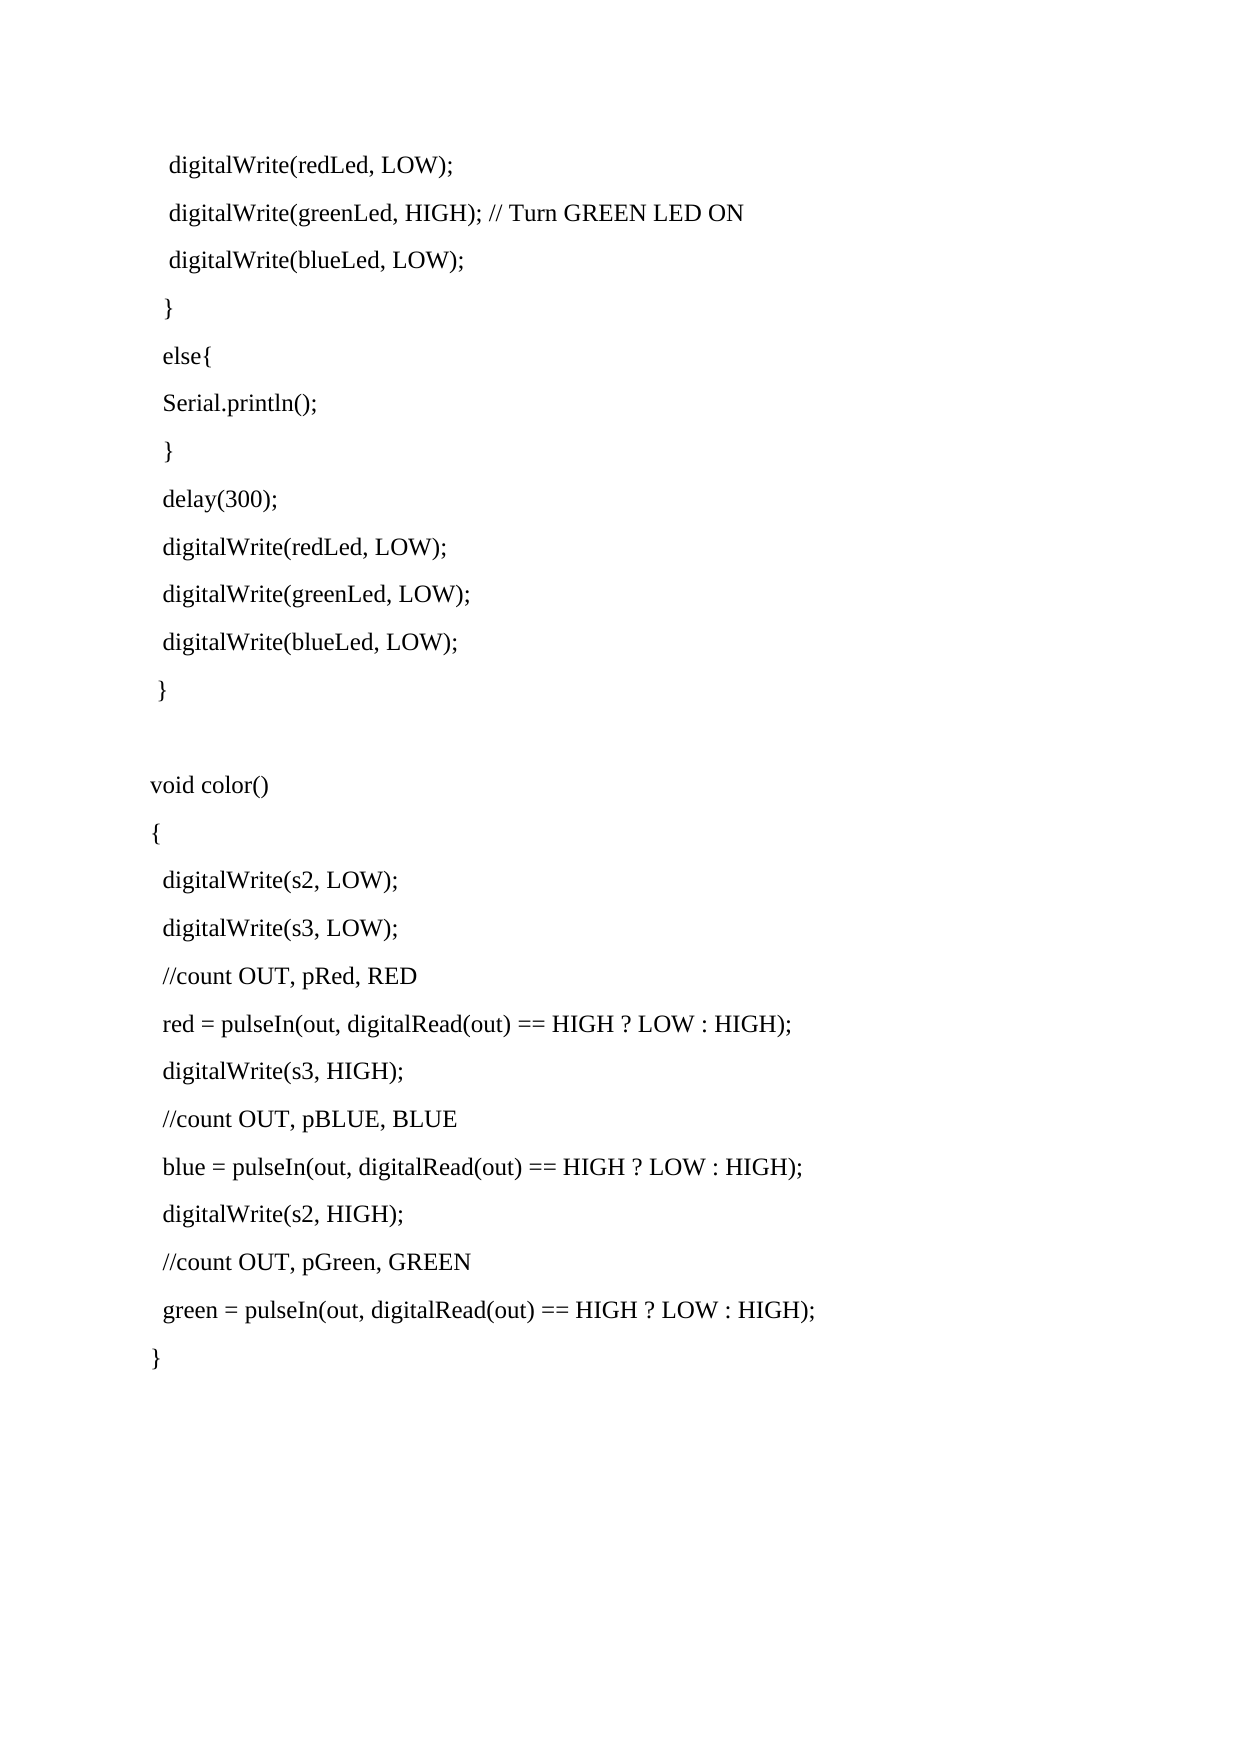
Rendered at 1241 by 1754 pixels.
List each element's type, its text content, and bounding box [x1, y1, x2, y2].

text } [150, 675, 1090, 703]
text //count OUT, pGreen, GREEN [150, 1247, 1090, 1276]
text green = pulseIn(out, digitalRead(out) == HIGH ? LOW : HIGH); [150, 1295, 1090, 1324]
text digitalWrite(s3, HIGH); [150, 1056, 1090, 1085]
text digitalWrite(greenLed, LOW); [150, 579, 1090, 608]
text } [150, 293, 1090, 322]
text //count OUT, pBLUE, BLUE [150, 1104, 1090, 1133]
text void color() [150, 770, 1090, 799]
text digitalWrite(s2, LOW); [150, 866, 1090, 894]
text { [150, 818, 1090, 847]
text blue = pulseIn(out, digitalRead(out) == HIGH ? LOW : HIGH); [150, 1152, 1090, 1181]
text delay(300); [150, 484, 1090, 513]
text //count OUT, pRed, RED [150, 961, 1090, 990]
text Serial.println(); [150, 388, 1090, 417]
text red = pulseIn(out, digitalRead(out) == HIGH ? LOW : HIGH); [150, 1009, 1090, 1037]
text else{ [150, 341, 1090, 369]
text digitalWrite(s2, HIGH); [150, 1199, 1090, 1228]
text digitalWrite(greenLed, HIGH); // Turn GREEN LED ON [150, 198, 1090, 226]
text digitalWrite(blueLed, LOW); [150, 245, 1090, 274]
text digitalWrite(blueLed, LOW); [150, 627, 1090, 656]
text } [150, 436, 1090, 465]
text digitalWrite(redLed, LOW); [150, 150, 1090, 179]
text digitalWrite(redLed, LOW); [150, 532, 1090, 560]
text digitalWrite(s3, LOW); [150, 913, 1090, 942]
text } [150, 1343, 1090, 1371]
